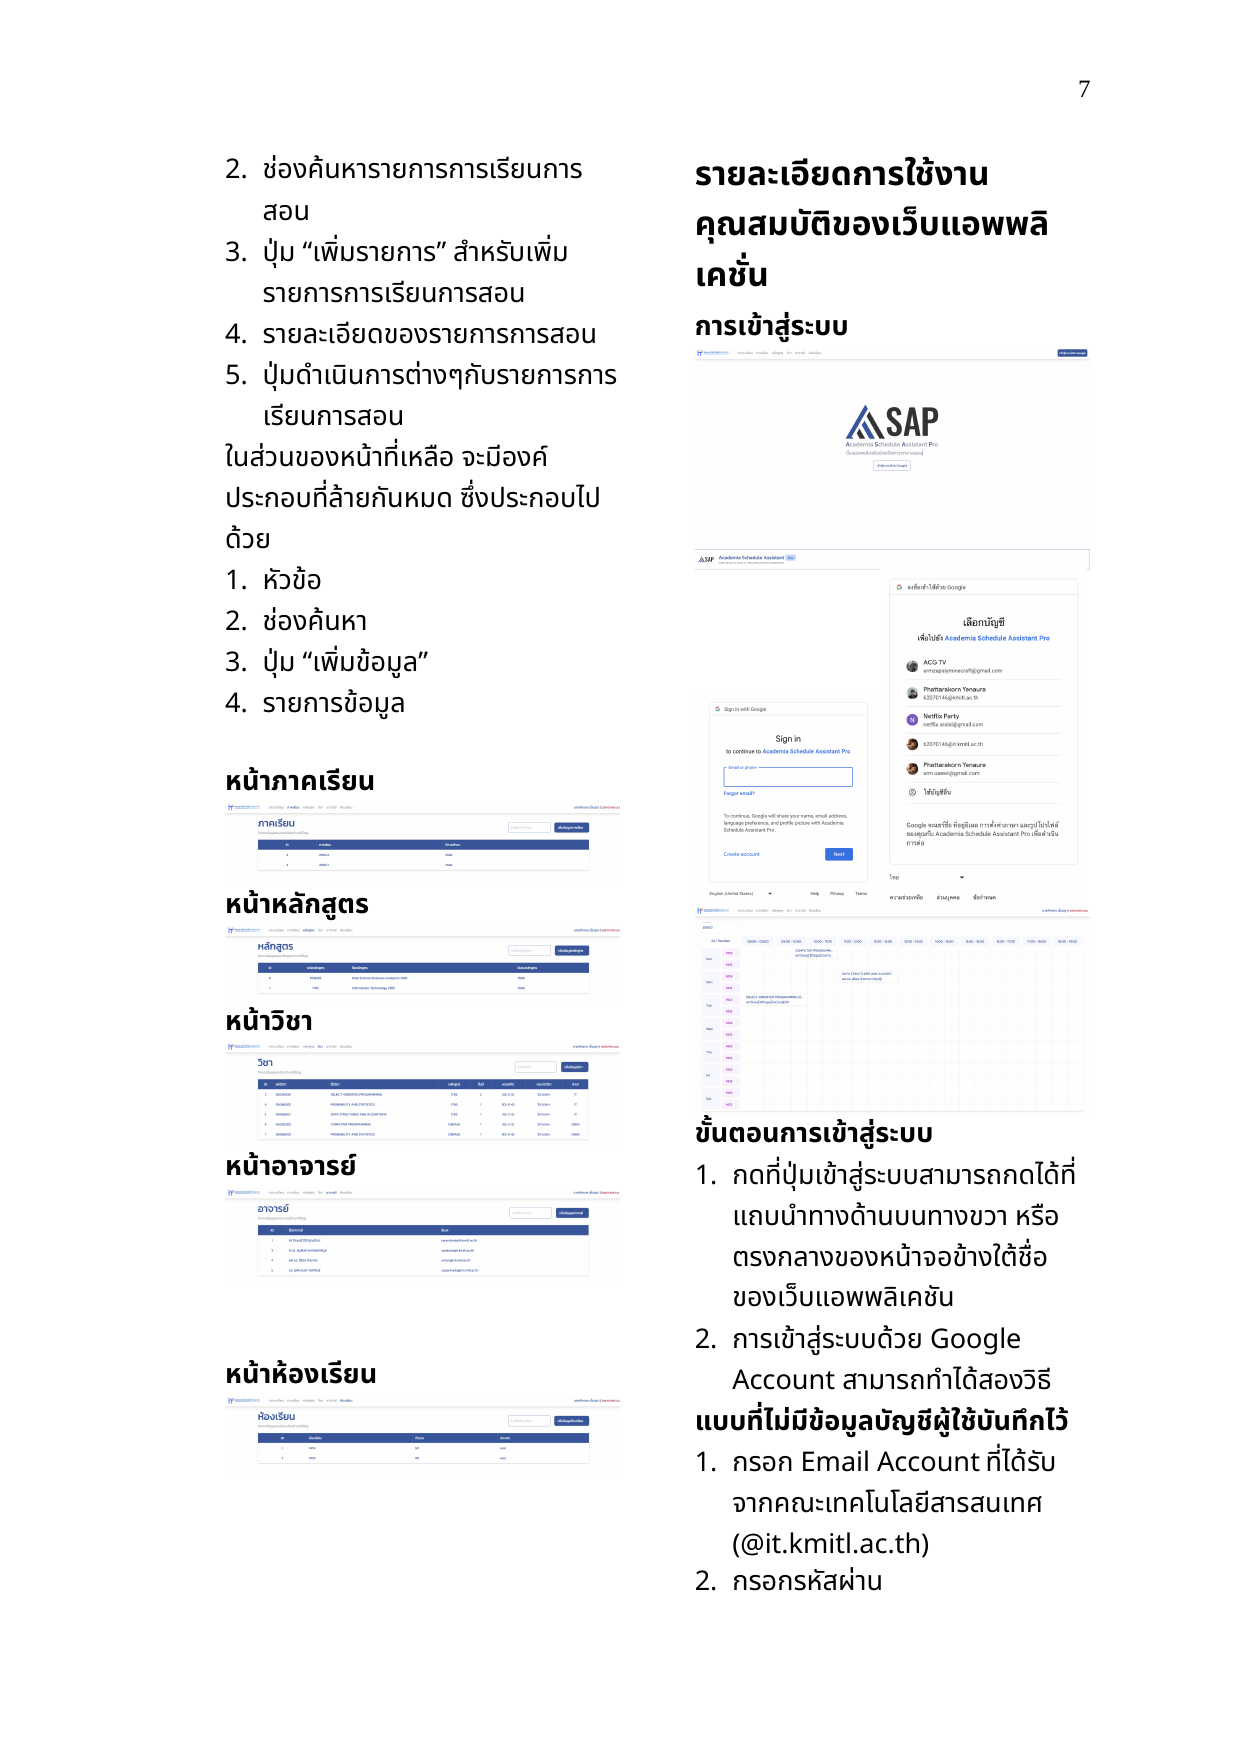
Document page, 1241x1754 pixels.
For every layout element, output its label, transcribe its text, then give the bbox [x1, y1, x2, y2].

text ขั้นตอนการเข้าสู่ระบบ [694, 1115, 1090, 1155]
picture [225, 925, 621, 1002]
list กดที่ปุ่มเข้าสู่ระบบสามารถกดได้ที่แถบนำทางด้านบนทางขวา หรือ ตรงกลางของหน้าจอข้างใต้ชื่อของเว็บแอพพลิเคชัน [694, 1155, 1090, 1319]
picture [225, 1187, 621, 1281]
list การเข้าสู่ระบบด้วย Google Account สามารถทำได้สองวิธี [694, 1319, 1090, 1401]
picture [694, 347, 1090, 1115]
list ช่องค้นหารายการการเรียนการสอน [225, 150, 621, 232]
list หัวข้อ [225, 560, 621, 601]
list ช่องค้นหา [225, 601, 621, 642]
text หน้าวิชา [225, 1002, 621, 1042]
list รายละเอียดของรายการการสอน [225, 314, 621, 355]
text ในส่วนของหน้าที่เหลือ จะมีองค์ประกอบที่ล้ายกันหมด ซึ่งประกอบไปด้วย [225, 437, 621, 560]
text หน้าหลักสูตร [225, 885, 621, 925]
text การเข้าสู่ระบบ [694, 306, 1090, 347]
list ปุ่ม “เพิ่มข้อมูล” [225, 642, 621, 684]
picture [225, 802, 621, 885]
list ปุ่ม “เพิ่มรายการ” สำหรับเพิ่มรายการการเรียนการสอน [225, 232, 621, 314]
list กรอก Email Accountที่ได้รับจากคณะเทคโนโลยีสารสนเทศ (@it.kmitl.ac.th) [694, 1442, 1090, 1561]
subtitle รายละเอียดการใช้งานคุณสมบัติของเว็บแอพพลิเคชั่น [694, 150, 1090, 301]
list รายการข้อมูล [225, 684, 621, 725]
list กรอกรหัสผ่าน [694, 1561, 1090, 1602]
picture [225, 1395, 621, 1473]
text หน้าภาคเรียน [225, 762, 621, 802]
text แบบที่ไม่มีข้อมูลบัญชีผู้ใช้บันทึกไว้ [694, 1401, 1090, 1442]
picture [225, 1042, 621, 1147]
text หน้าห้องเรียน [225, 1354, 621, 1395]
text หน้าอาจารย์ [225, 1147, 621, 1187]
list ปุ่มดำเนินการต่างๆกับรายการการเรียนการสอน [225, 355, 621, 437]
